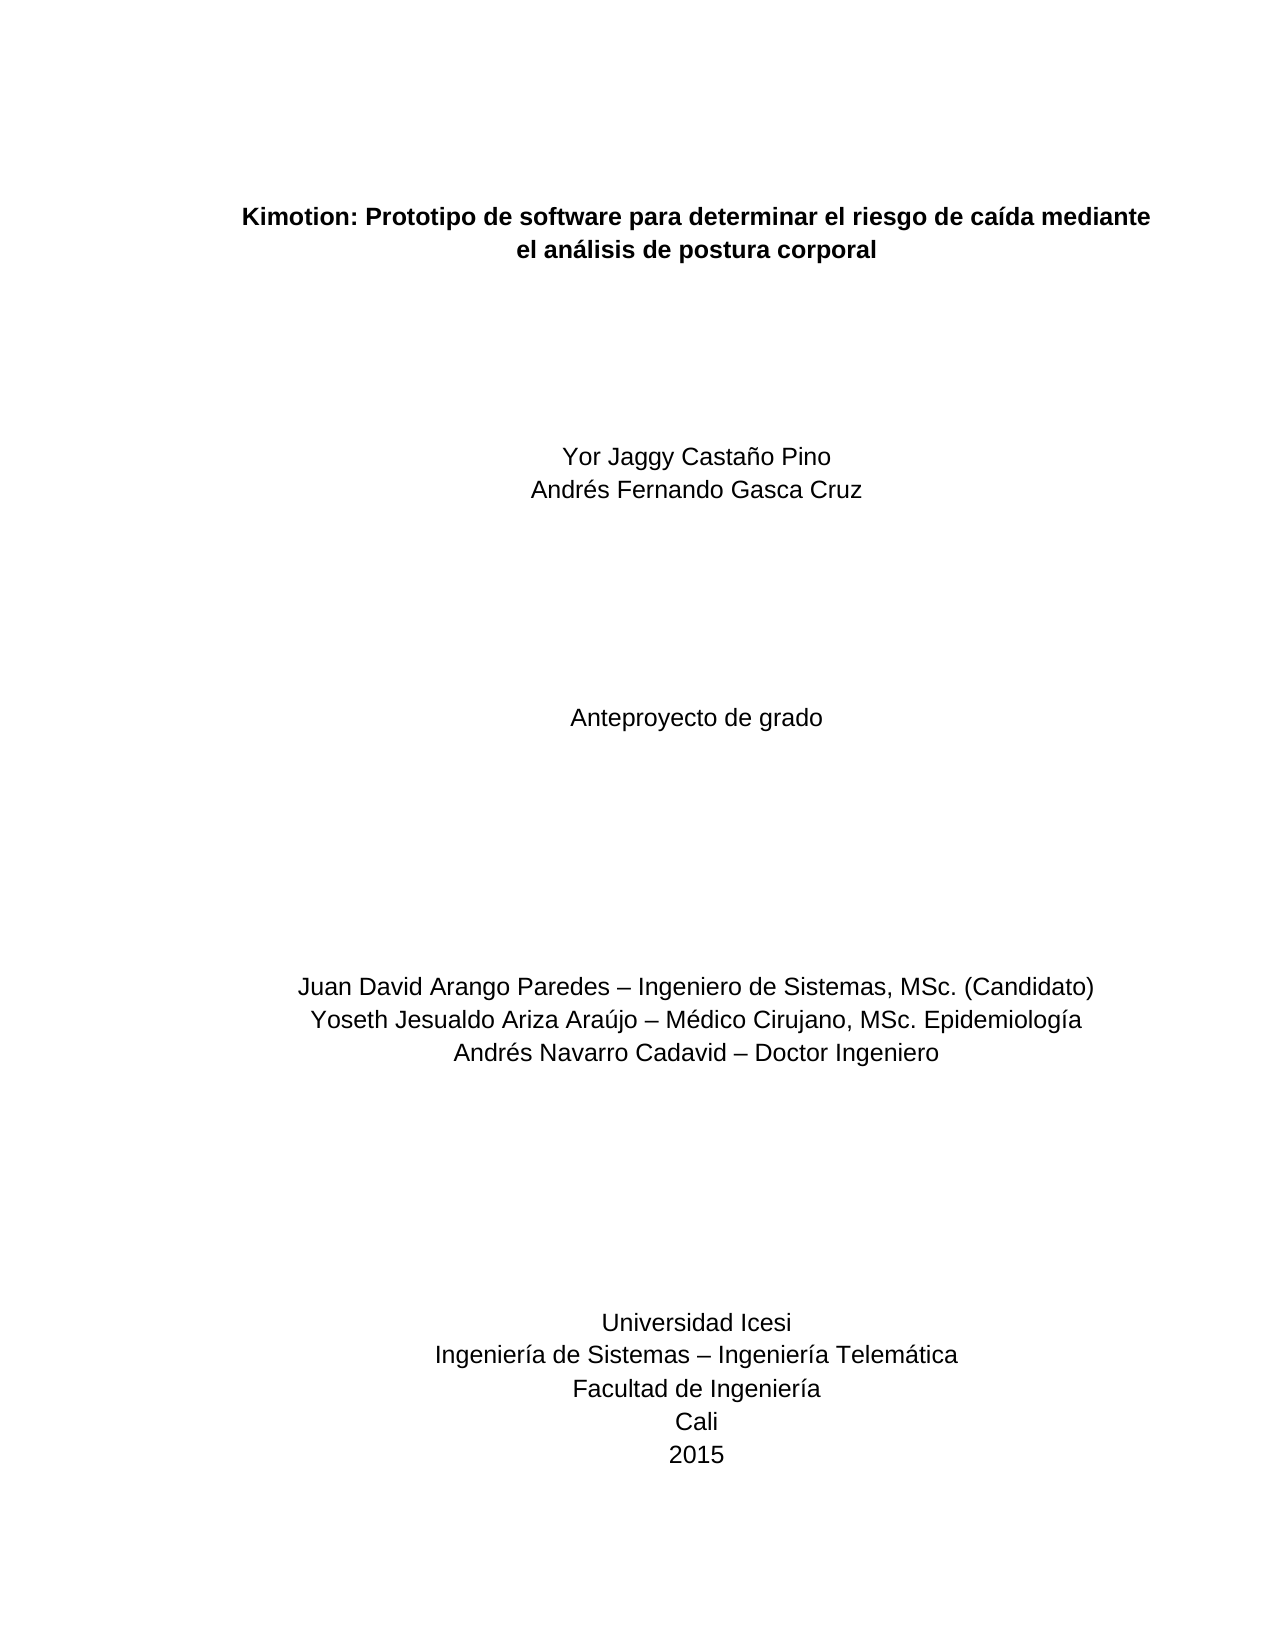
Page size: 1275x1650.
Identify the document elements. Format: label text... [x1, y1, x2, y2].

text Yor Jaggy Castaño Pino Andrés Fernando Gasca Cruz [236, 409, 1157, 504]
text Juan David Arango Paredes – Ingeniero de Sistemas, MSc. (Candidato) Yoseth Jesualdo Ariza Araújo – Médico Cirujano, MSc. Epidemiología Andrés Navarro Cadavid – Doctor Ingeniero [236, 972, 1157, 1067]
text Universidad Icesi [236, 1307, 1157, 1336]
text Cali 2015 [236, 1407, 1157, 1468]
text Ingeniería de Sistemas – Ingeniería Telemática [236, 1341, 1157, 1369]
text Kimotion: Prototipo de software para determinar el riesgo de caída mediante el análisis de postura corporal [236, 202, 1157, 264]
text Anteproyecto de grado [236, 637, 1157, 732]
text Facultad de Ingeniería [236, 1373, 1157, 1402]
